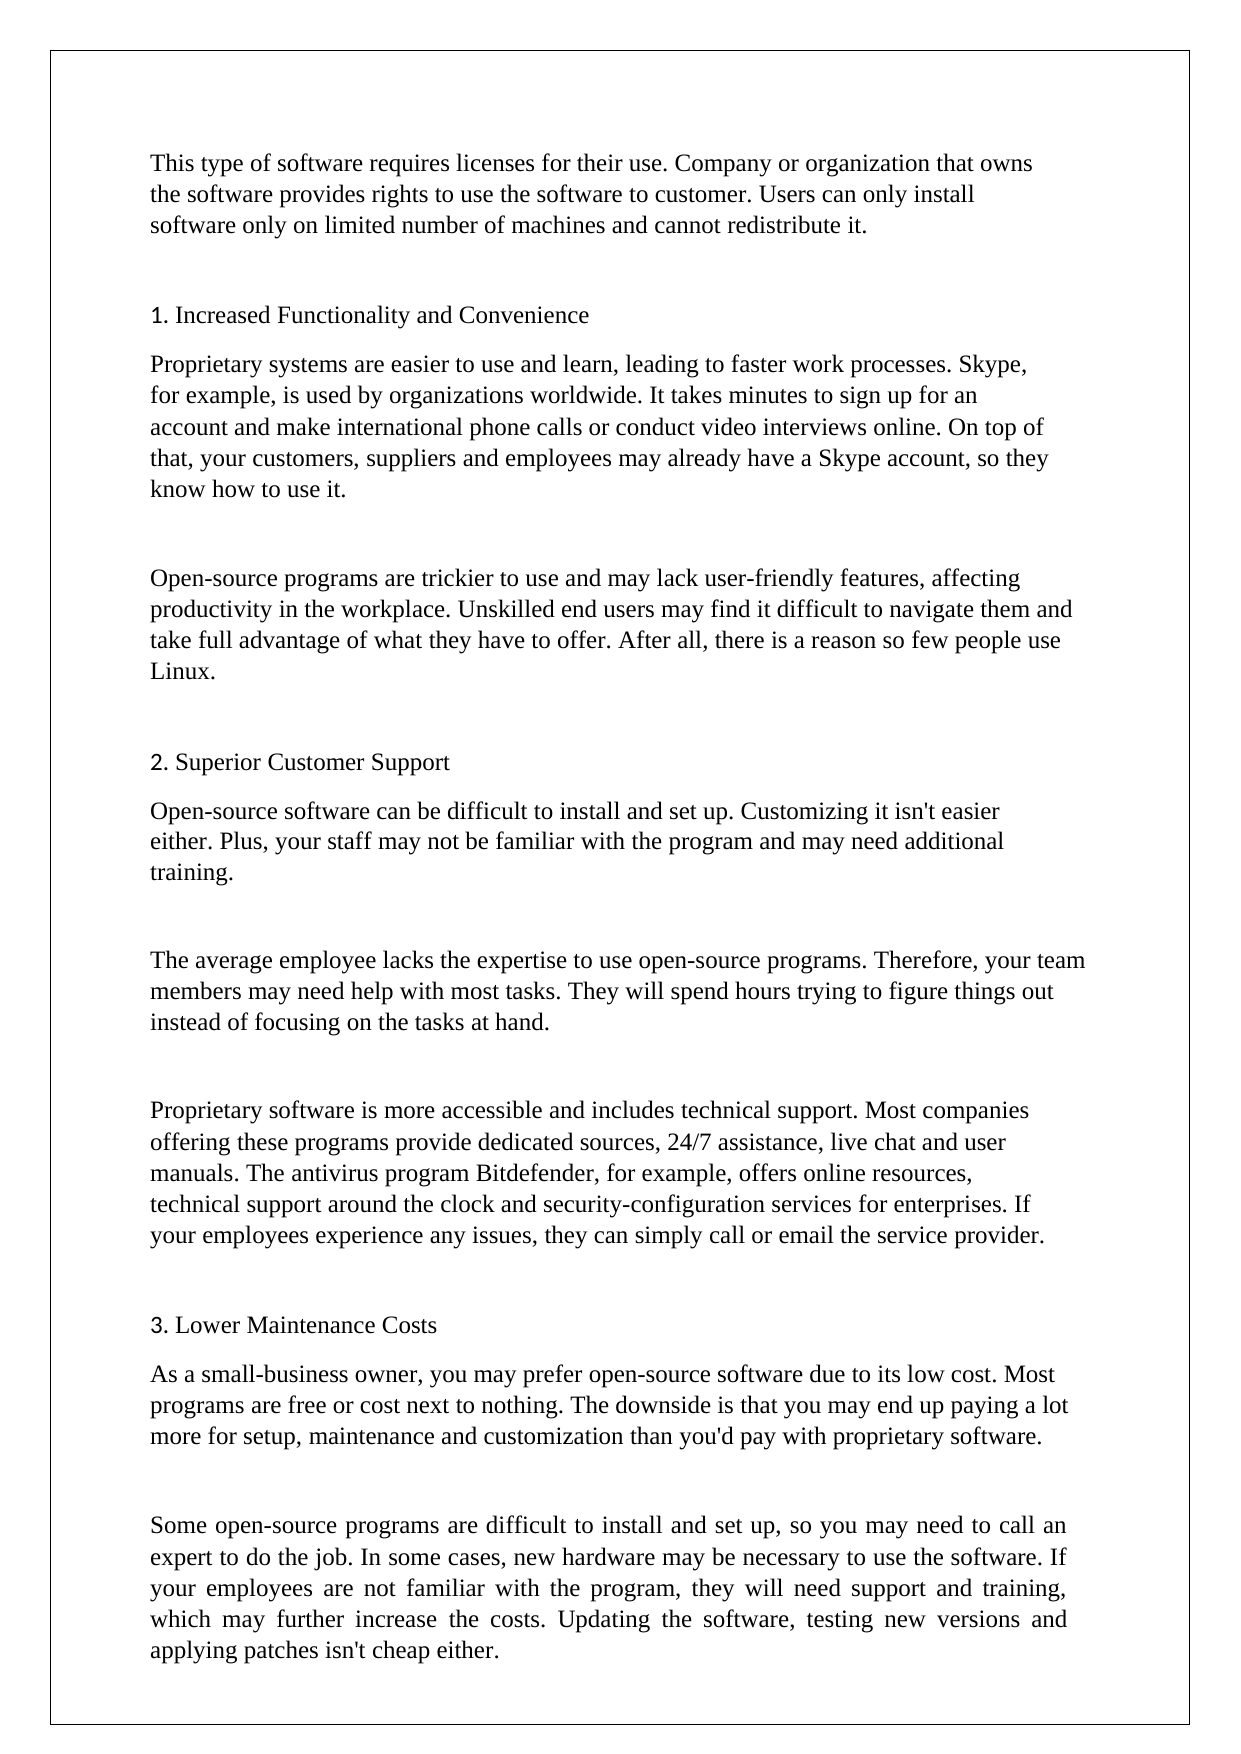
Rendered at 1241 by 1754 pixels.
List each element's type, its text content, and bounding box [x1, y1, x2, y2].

text Open-source software can be difficult to install and set up. Customizing it isn't easier either. Plus, your staff may not be familiar with the program and may need additional training. [150, 796, 1054, 885]
text The average employee lacks the expertise to use open-source programs. Therefore, your team members may need help with most tasks. They will spend hours trying to figure things out instead of focusing on the tasks at hand. [150, 945, 1088, 1036]
text Proprietary systems are easier to use and learn, leading to faster work processes. Skype, for example, is used by organizations worldwide. It takes minutes to sign up for an account and make international phone calls or conduct video interviews online. On top of that, your customers, suppliers and employees may already have a Skype account, so they know how to use it. [150, 349, 1060, 502]
list Increased Functionality and Convenience [150, 300, 1138, 330]
text Some open-source programs are difficult to install and set up, so you may need to call an expert to do the job. In some cases, new hardware may be necessary to use the software. If your employees are not familiar with the program, they will need support and training, which may further increase the costs. Updating the software, testing new versions and applying patches isn't cheap either. [150, 1511, 1068, 1663]
text Proprietary software is more accessible and includes technical support. Most companies offering these programs provide dedicated sources, 24/7 assistance, live chat and user manuals. The antivirus program Bitdefender, for example, offers online resources, technical support around the clock and security-configuration services for enterprises. If your employees experience any issues, they can simply call or email the service provider. [150, 1096, 1062, 1248]
subtitle Lower Maintenance Costs [150, 1309, 1138, 1340]
text As a small-business owner, you may prefer open-source software due to its low cost. Most programs are free or cost next to nothing. The downside is that you may end up paying a lot more for setup, maintenance and customization than you'd pay with proprietary software. [150, 1359, 1087, 1450]
text Open-source programs are trickier to use and may lack user-friendly features, affecting productivity in the workplace. Unskilled end users may find it difficult to navigate them and take full advantage of what they have to offer. After all, there is a reason so few people use Linux. [150, 563, 1091, 685]
subtitle Superior Customer Support [150, 746, 1138, 777]
text This type of software requires licenses for their use. Company or organization that owns the software provides rights to use the software to customer. Users can only install software only on limited number of machines and cannot redistribute it. [150, 148, 1051, 239]
